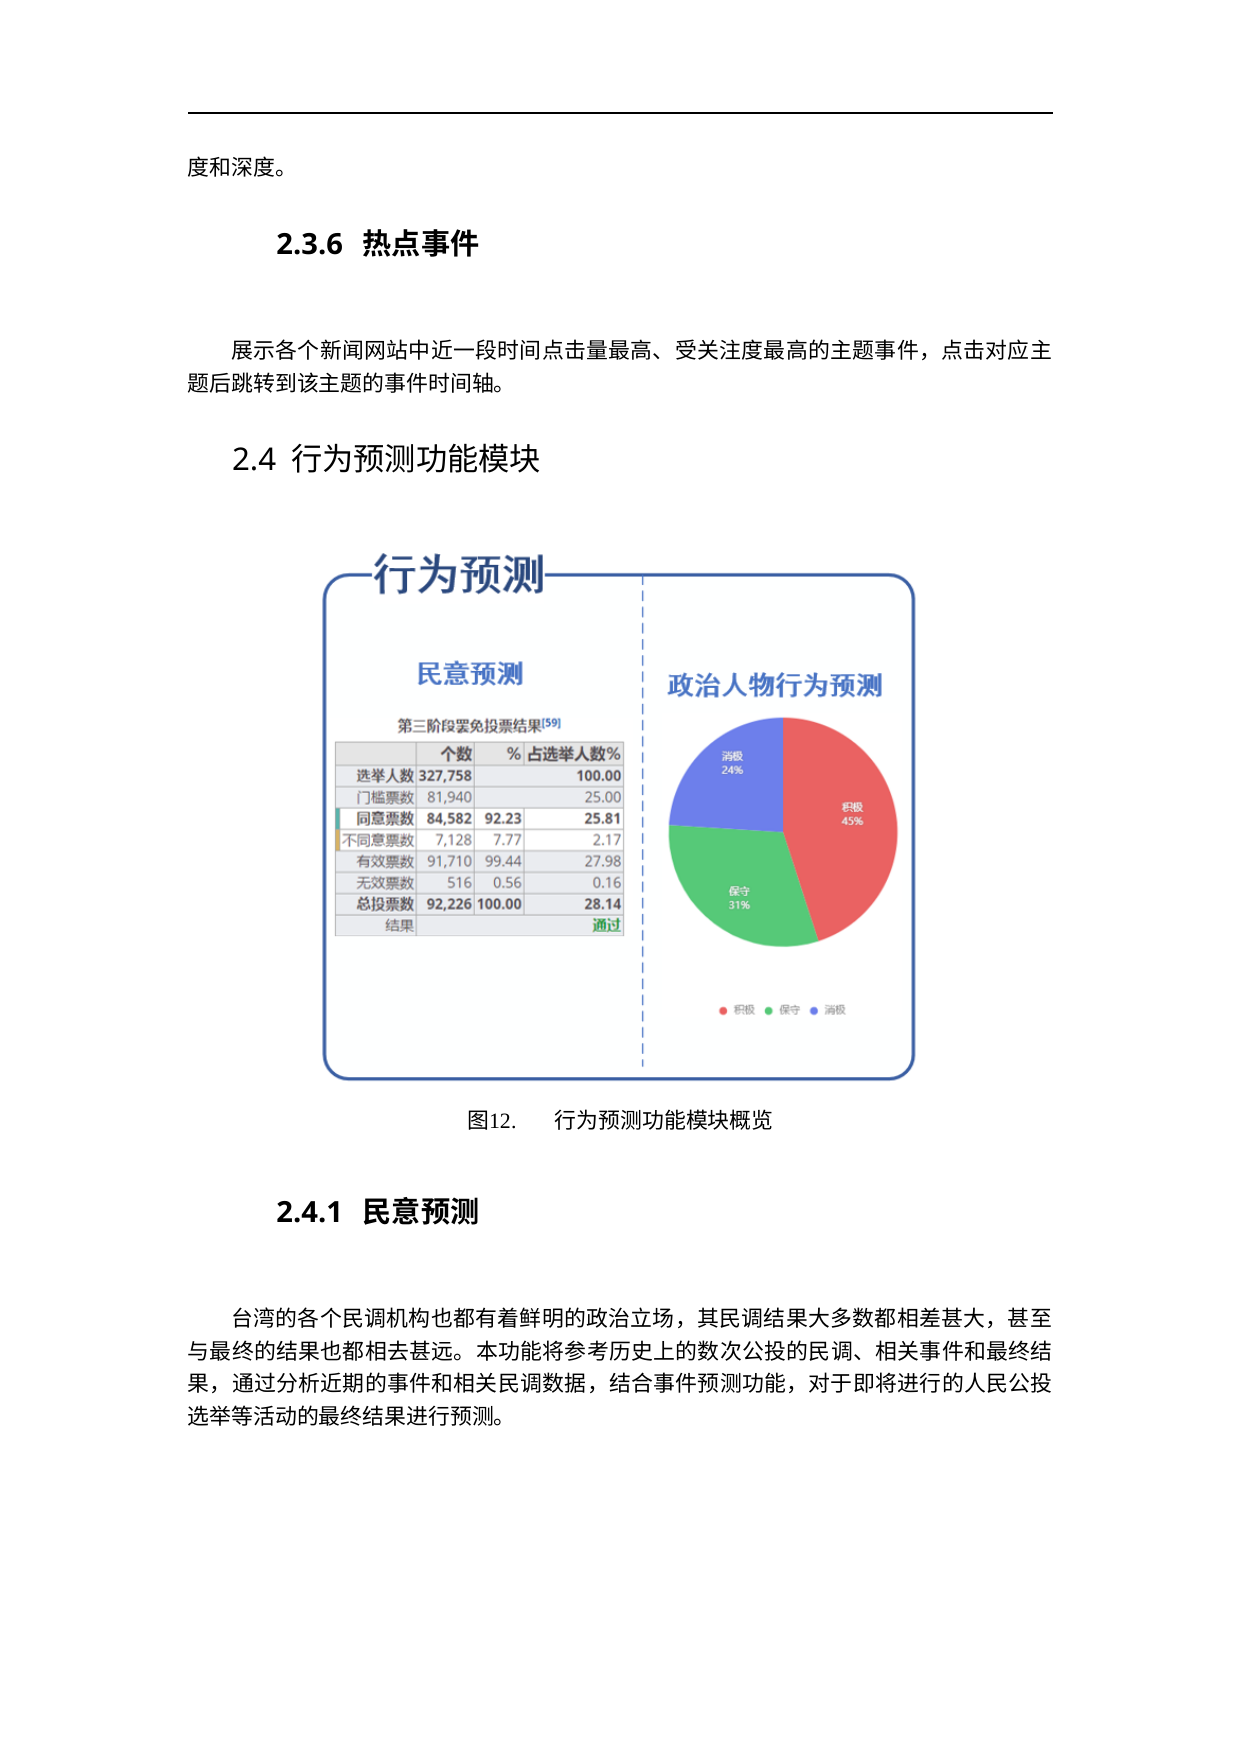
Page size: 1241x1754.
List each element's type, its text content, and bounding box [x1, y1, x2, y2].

subtitle 民意预测 [276, 1178, 1053, 1243]
text 展示各个新闻网站中近一段时间点击量最高、受关注度最高的主题事件，点击对应主题后跳转到该主题的事件时间轴。 [187, 333, 1053, 398]
subtitle 热点事件 [276, 209, 1053, 274]
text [187, 150, 1053, 182]
picture [316, 550, 925, 1090]
text 行为预测功能模块概览 [187, 1102, 1053, 1135]
text 台湾的各个民调机构也都有着鲜明的政治立场，其民调结果大多数都相差甚大，甚至与最终的结果也都相去甚远。本功能将参考历史上的数次公投的民调、相关事件和最终结果，通过分析近期的事件和相关民调数据，结合事件预测功能，对于即将进行的人民公投、选举等活动的最终结果进行预测。 [187, 1301, 1053, 1431]
subtitle 行为预测功能模块 [232, 425, 1053, 490]
